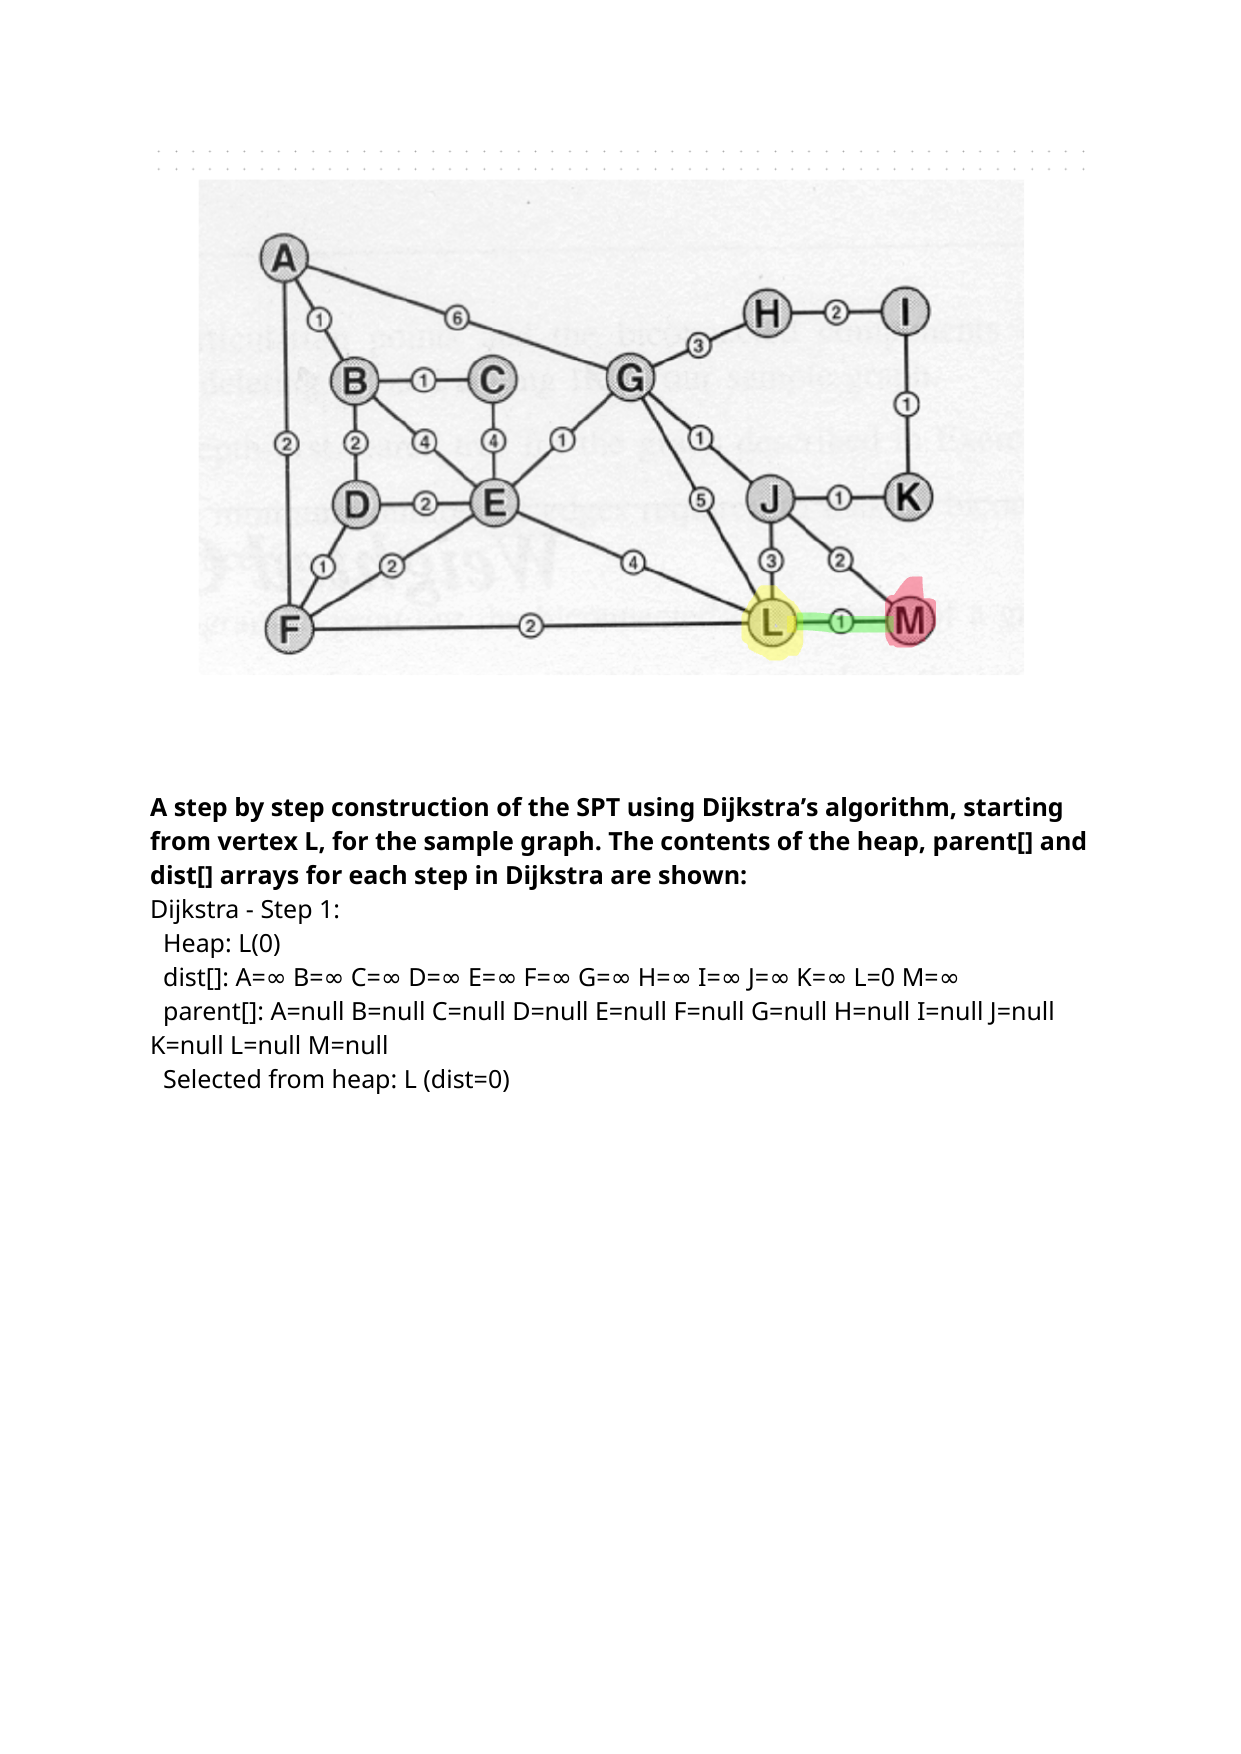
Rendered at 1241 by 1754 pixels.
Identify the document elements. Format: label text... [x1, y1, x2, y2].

text dist[]: A=∞ B=∞ C=∞ D=∞ E=∞ F=∞ G=∞ H=∞ I=∞ J=∞ K=∞ L=0 M=∞ [150, 960, 1090, 994]
text Dijkstra - Step 1: [150, 892, 1090, 926]
text parent[]: A=null B=null C=null D=null E=null F=null G=null H=null I=null J=null K=null L=null M=null [150, 994, 1090, 1062]
text Heap: L(0) [150, 926, 1090, 960]
picture [150, 150, 1091, 722]
text Selected from heap: L (dist=0) [150, 1062, 1090, 1096]
text A step by step construction of the SPT using Dijkstra’s algorithm, starting from vertex L, for the sample graph. The contents of the heap, parent[] and dist[] arrays for each step in Dijkstra are shown: [150, 789, 1090, 892]
